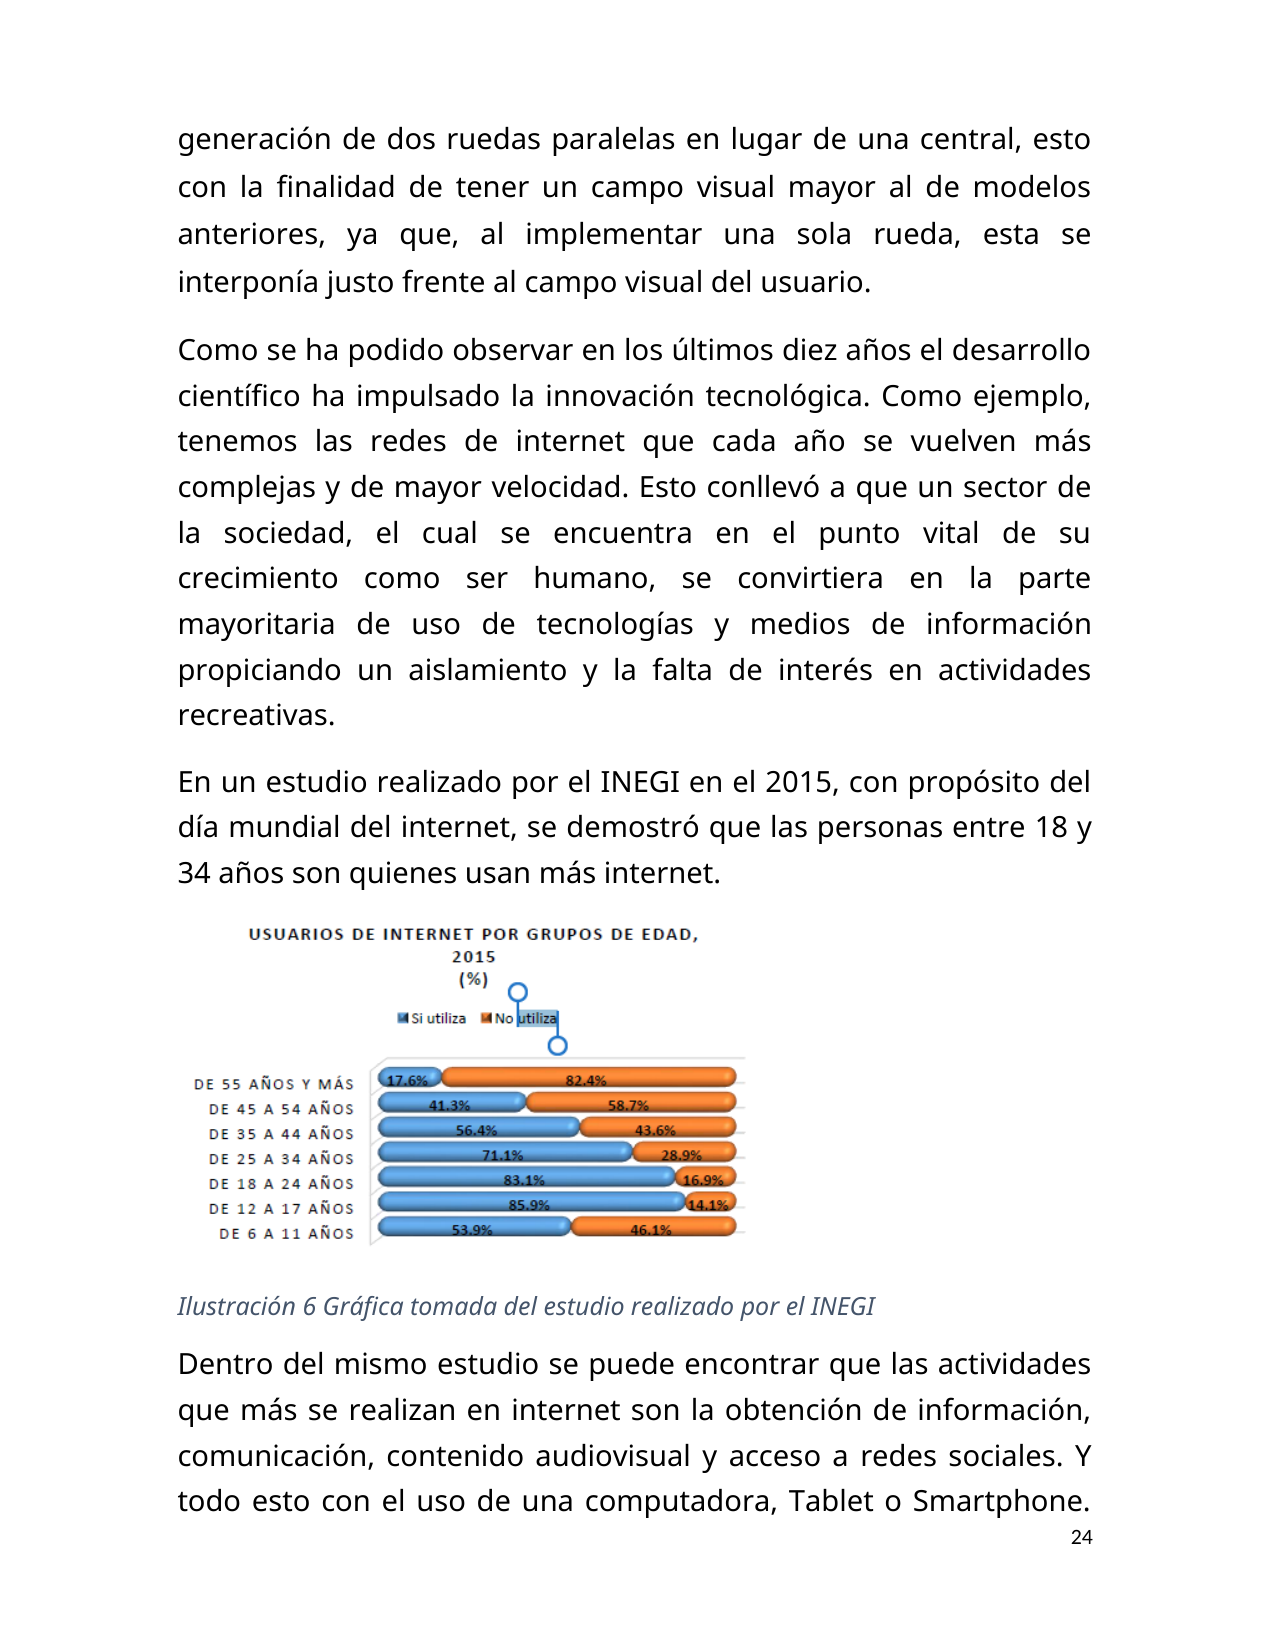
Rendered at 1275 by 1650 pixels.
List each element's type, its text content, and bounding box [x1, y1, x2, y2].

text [177, 1344, 1093, 1520]
text Como se ha podido observar en los últimos diez años el desarrollo científico ha impulsado la innovación tecnológica. Como ejemplo, tenemos las redes de internet que cada año se vuelven más complejas y de mayor velocidad. Esto conllevó a que un sector de la sociedad, el cual se encuentra en el punto vital de su crecimiento como ser humano, se convirtiera en la parte mayoritaria de uso de tecnologías y medios de información propiciando un aislamiento y la falta de interés en actividades recreativas. [177, 329, 1093, 734]
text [177, 118, 1093, 301]
text Ilustración 6 Gráfica tomada del estudio realizado por el INEGI [177, 1289, 1093, 1323]
text En un estudio realizado por el INEGI en el 2015, con propósito del día mundial del internet, se demostró que las personas entre 18 y 34 años son quienes usan más internet. [177, 761, 1093, 892]
picture [177, 918, 769, 1264]
